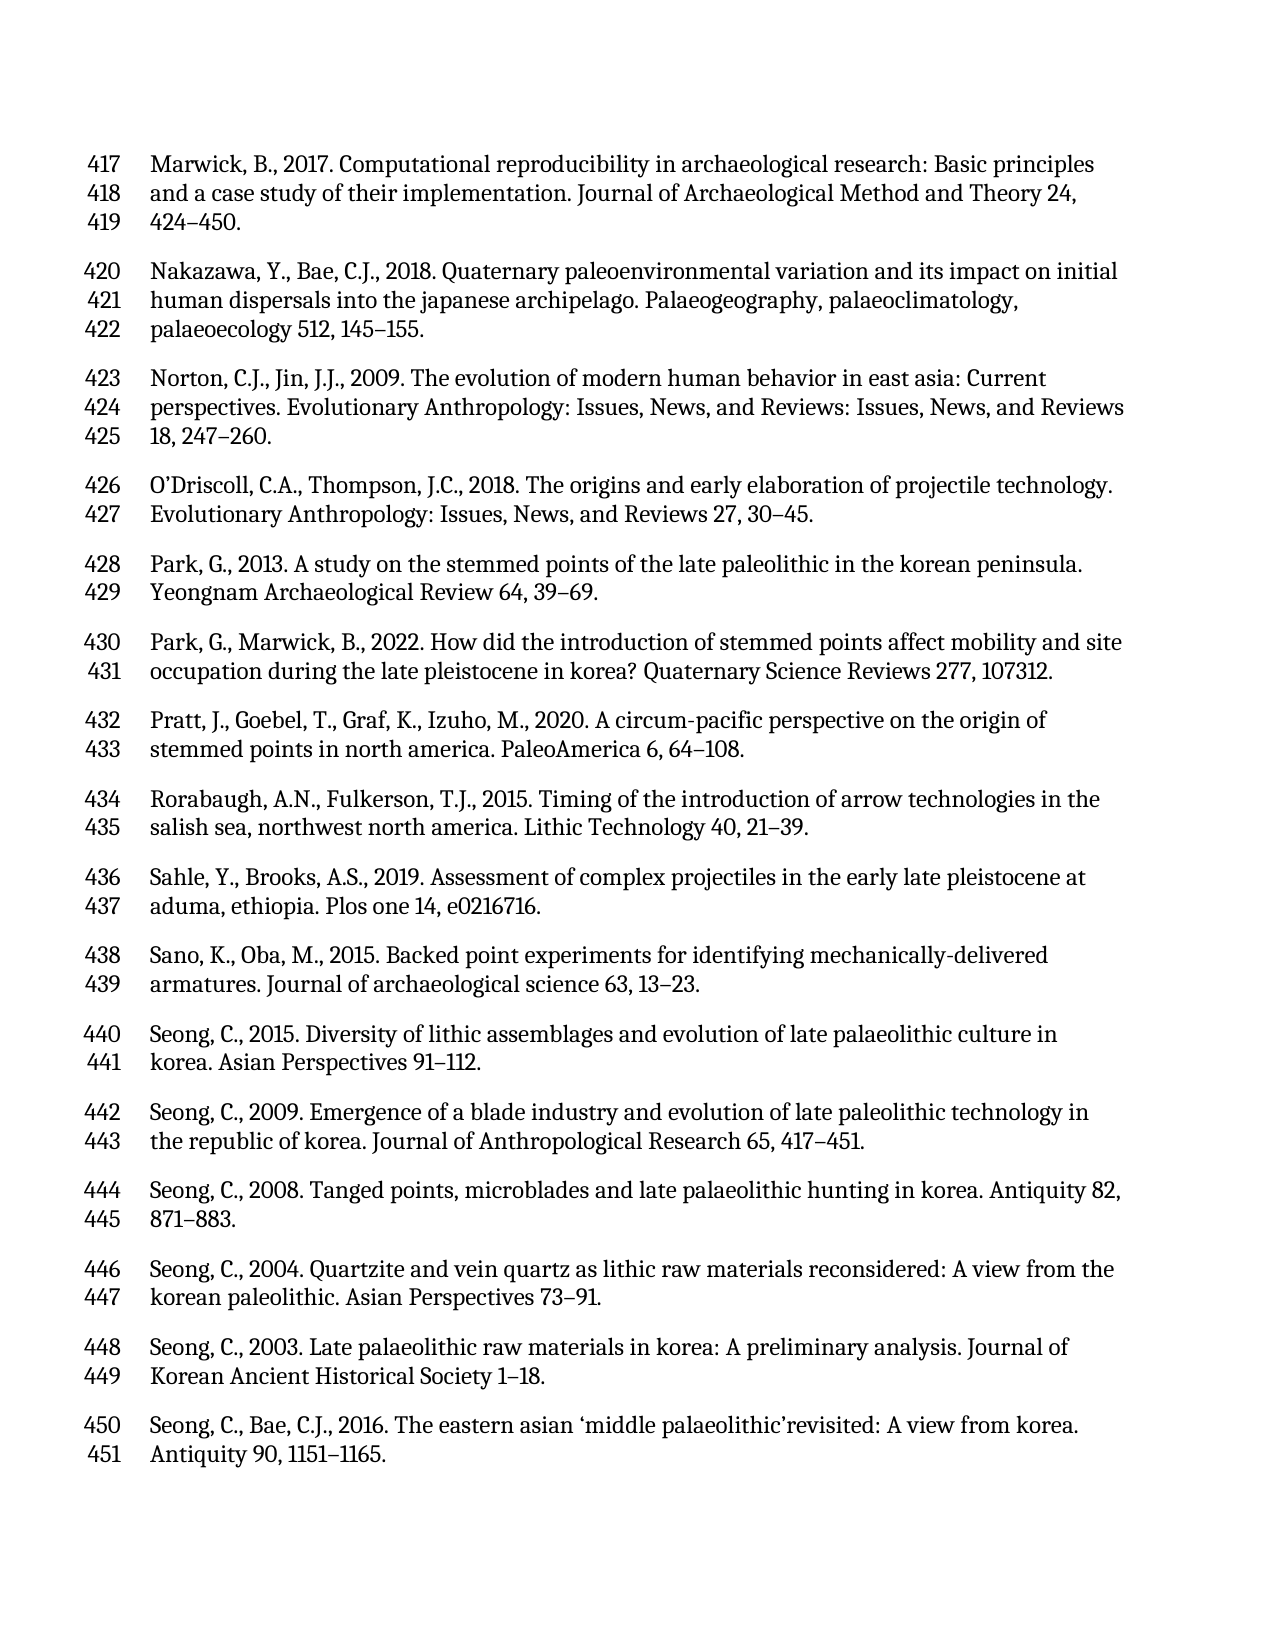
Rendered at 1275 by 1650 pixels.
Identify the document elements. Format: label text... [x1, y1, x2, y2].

text Seong, C., 2003. Late palaeolithic raw materials in korea: A preliminary analysis. Journal of Korean Ancient Historical Society 1–18. [150, 1333, 1125, 1390]
text Seong, C., Bae, C.J., 2016. The eastern asian ‘middle palaeolithic’revisited: A view from korea. Antiquity 90, 1151–1165. [150, 1411, 1125, 1469]
text Sano, K., Oba, M., 2015. Backed point experiments for identifying mechanically-delivered armatures. Journal of archaeological science 63, 13–23. [150, 941, 1125, 999]
text Sahle, Y., Brooks, A.S., 2019. Assessment of complex projectiles in the early late pleistocene at aduma, ethiopia. Plos one 14, e0216716. [150, 863, 1125, 920]
text Rorabaugh, A.N., Fulkerson, T.J., 2015. Timing of the introduction of arrow technologies in the salish sea, northwest north america. Lithic Technology 40, 21–39. [150, 784, 1125, 842]
text Seong, C., 2004. Quartzite and vein quartz as lithic raw materials reconsidered: A view from the korean paleolithic. Asian Perspectives 73–91. [150, 1254, 1125, 1312]
text Seong, C., 2015. Diversity of lithic assemblages and evolution of late palaeolithic culture in korea. Asian Perspectives 91–112. [150, 1019, 1125, 1077]
text Park, G., 2013. A study on the stemmed points of the late paleolithic in the korean peninsula. Yeongnam Archaeological Review 64, 39–69. [150, 549, 1125, 607]
text O’Driscoll, C.A., Thompson, J.C., 2018. The origins and early elaboration of projectile technology. Evolutionary Anthropology: Issues, News, and Reviews 27, 30–45. [150, 471, 1125, 529]
text Seong, C., 2008. Tanged points, microblades and late palaeolithic hunting in korea. Antiquity 82, 871–883. [150, 1176, 1125, 1234]
text Pratt, J., Goebel, T., Graf, K., Izuho, M., 2020. A circum-pacific perspective on the origin of stemmed points in north america. PaleoAmerica 6, 64–108. [150, 706, 1125, 764]
text Seong, C., 2009. Emergence of a blade industry and evolution of late paleolithic technology in the republic of korea. Journal of Anthropological Research 65, 417–451. [150, 1098, 1125, 1155]
text Marwick, B., 2017. Computational reproducibility in archaeological research: Basic principles and a case study of their implementation. Journal of Archaeological Method and Theory 24, 424–450. [150, 150, 1125, 236]
text Nakazawa, Y., Bae, C.J., 2018. Quaternary paleoenvironmental variation and its impact on initial human dispersals into the japanese archipelago. Palaeogeography, palaeoclimatology, palaeoecology 512, 145–155. [150, 257, 1125, 343]
text Norton, C.J., Jin, J.J., 2009. The evolution of modern human behavior in east asia: Current perspectives. Evolutionary Anthropology: Issues, News, and Reviews: Issues, News, and Reviews 18, 247–260. [150, 364, 1125, 450]
text Park, G., Marwick, B., 2022. How did the introduction of stemmed points affect mobility and site occupation during the late pleistocene in korea? Quaternary Science Reviews 277, 107312. [150, 628, 1125, 685]
